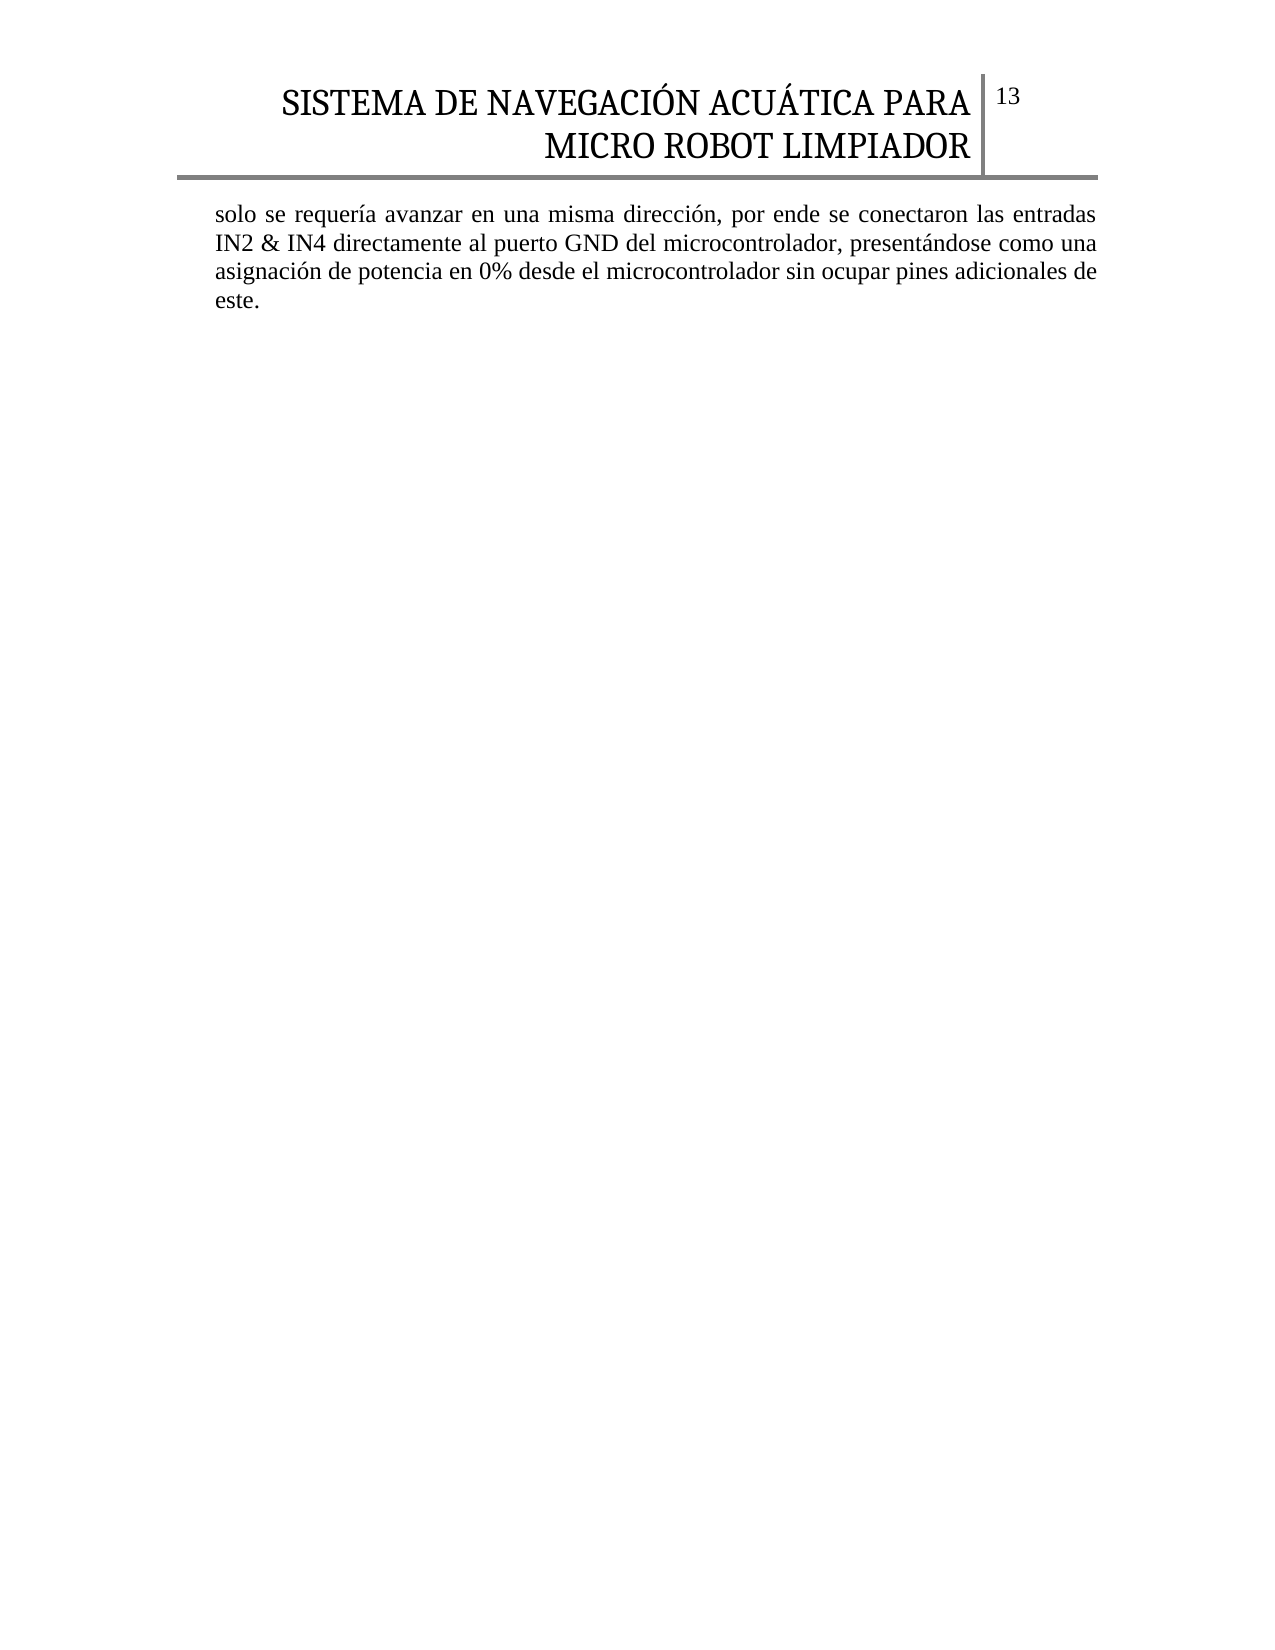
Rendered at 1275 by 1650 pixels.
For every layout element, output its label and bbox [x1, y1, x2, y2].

text [215, 199, 1098, 314]
